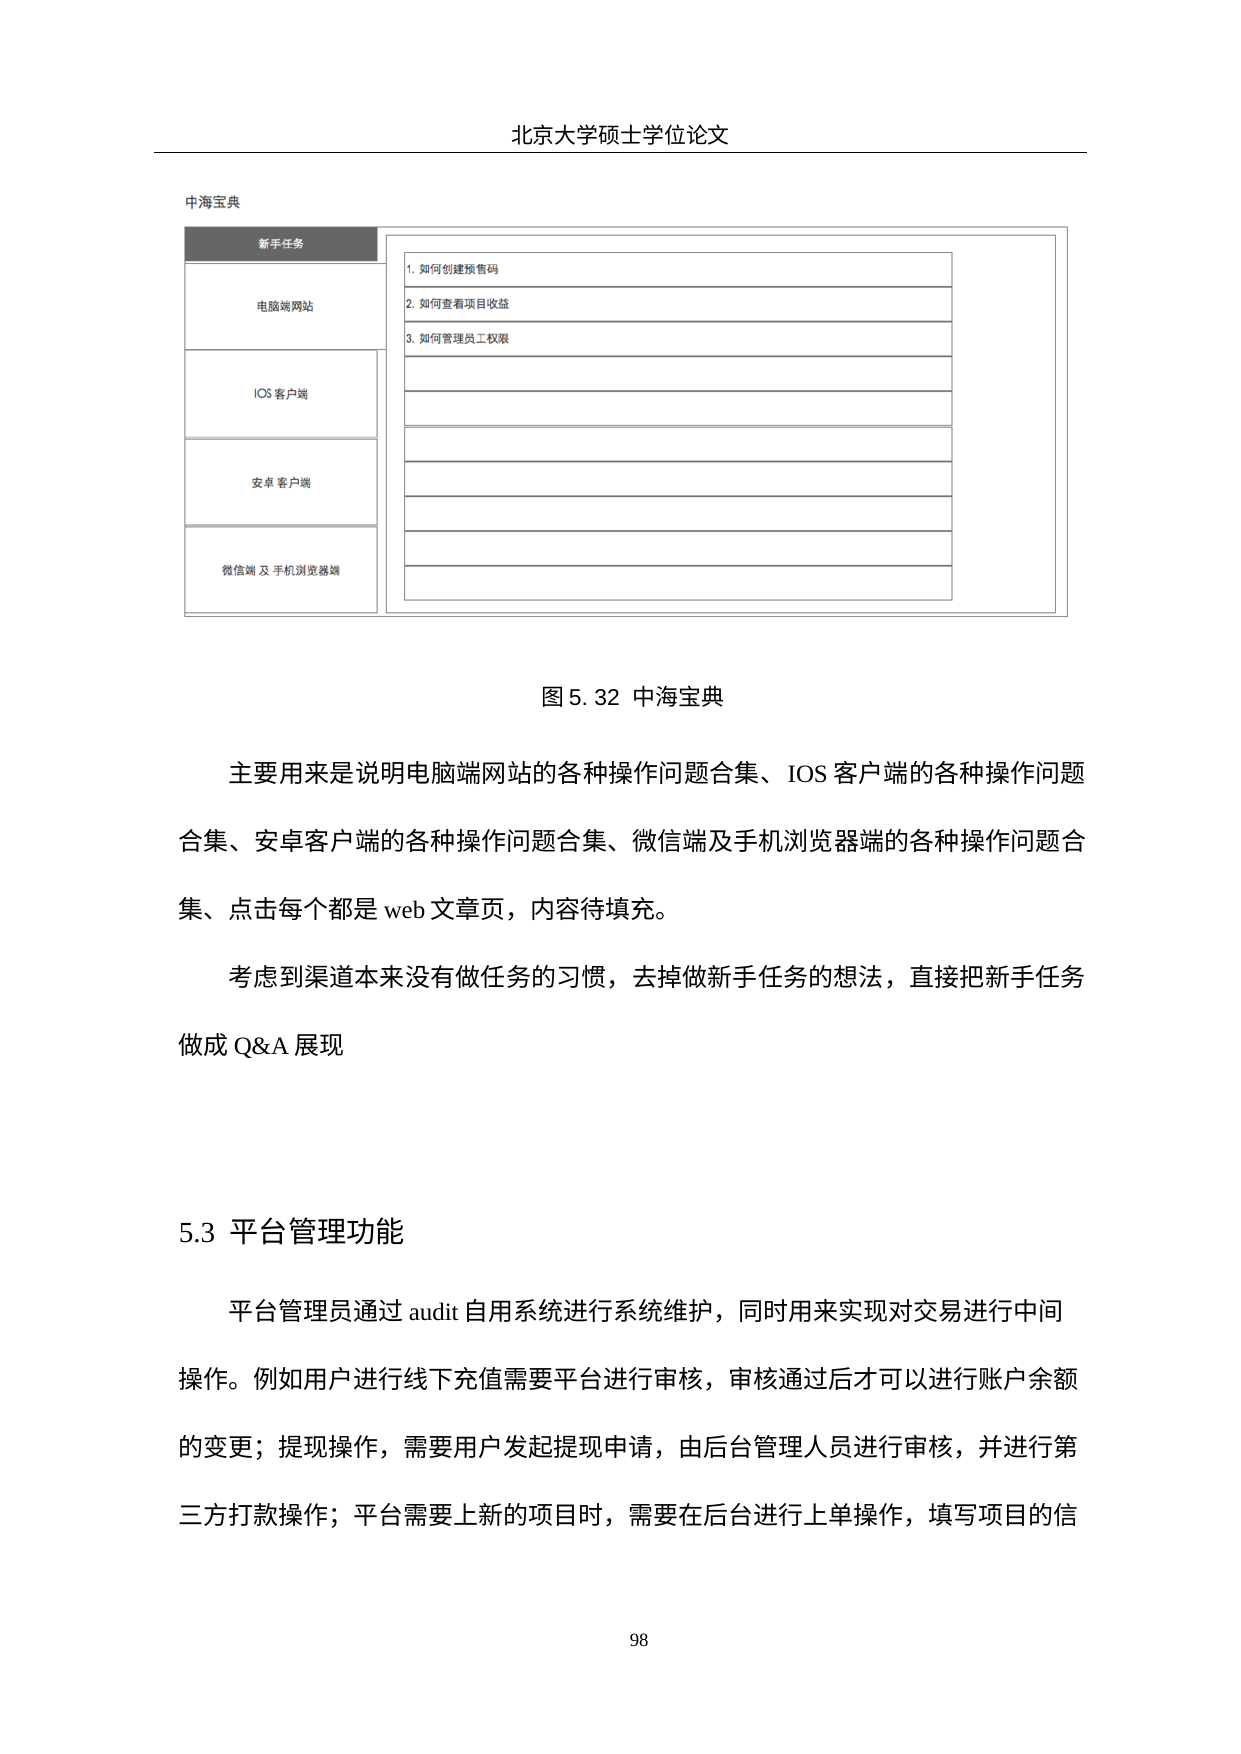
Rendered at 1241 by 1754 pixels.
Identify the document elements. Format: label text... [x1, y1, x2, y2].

subtitle 5.3 平台管理功能 [178, 1195, 1087, 1263]
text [178, 1276, 1087, 1547]
text 考虑到渠道本来没有做任务的习惯，去掉做新手任务的想法，直接把新手任务做成Q&A展现 [178, 942, 1087, 1077]
text 主要用来是说明电脑端网站的各种操作问题合集、IOS客户端的各种操作问题合集、安卓客户端的各种操作问题合集、微信端及手机浏览器端的各种操作问题合集、点击每个都是web文章页，内容待填充。 [178, 738, 1087, 942]
picture [178, 178, 1087, 627]
text 图5. 32 中海宝典 [178, 679, 1087, 713]
